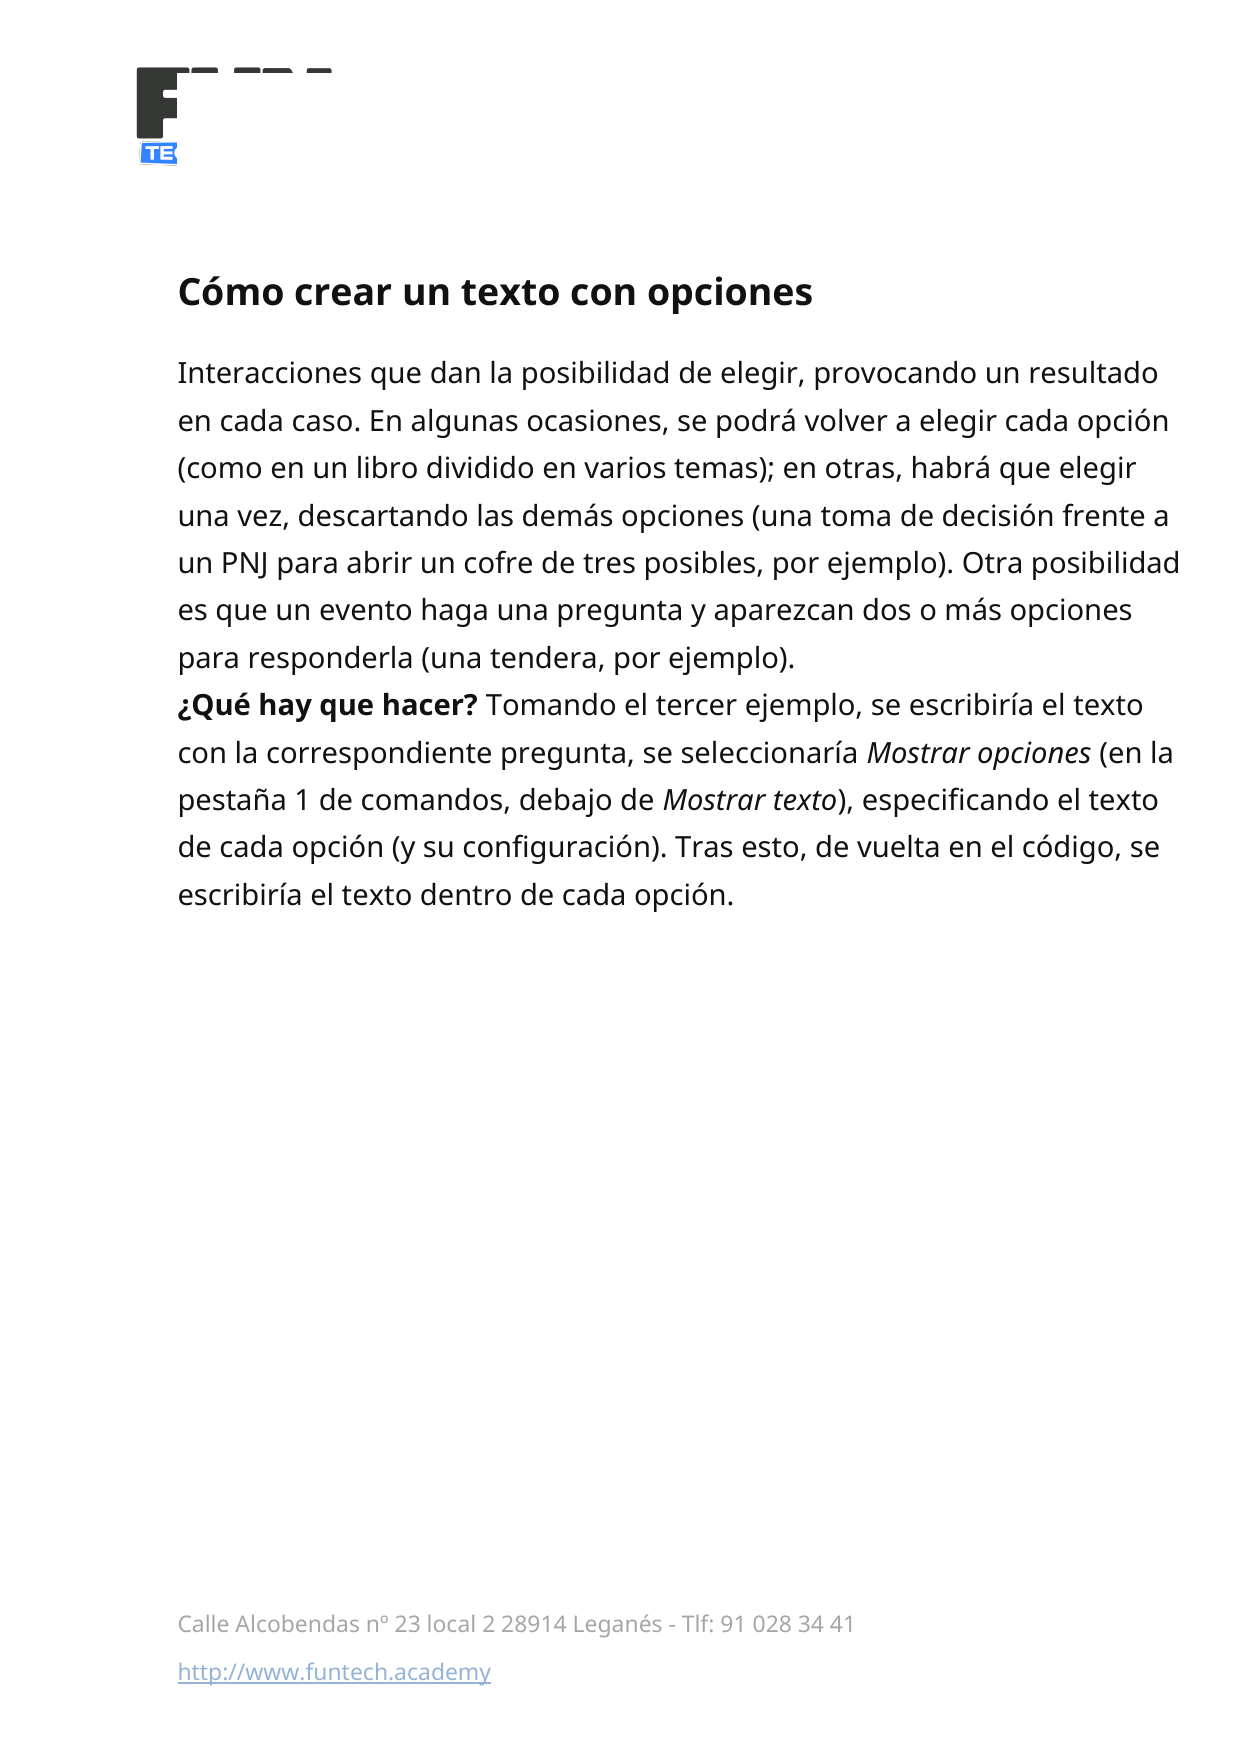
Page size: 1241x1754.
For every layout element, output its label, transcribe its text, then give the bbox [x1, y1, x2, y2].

text Interacciones que dan la posibilidad de elegir, provocando un resultado en cada caso. En algunas ocasiones, se podrá volver a elegir cada opción (como en un libro dividido en varios temas); en otras, habrá que elegir una vez, descartando las demás opciones (una toma de decisión frente a un PNJ para abrir un cofre de tres posibles, por ejemplo). Otra posibilidad es que un evento haga una pregunta y aparezcan dos o más opciones para responderla (una tendera, por ejemplo). ¿Qué hay que hacer? Tomando el tercer ejemplo, se escribiría el texto con la correspondiente pregunta, se seleccionaría Mostrar opciones (en la pestaña 1 de comandos, debajo de Mostrar texto), especificando el texto de cada opción (y su configuración). Tras esto, de vuelta en el código, se escribiría el texto dentro de cada opción. [177, 345, 1182, 914]
text Cómo crear un texto con opciones [177, 265, 1182, 316]
